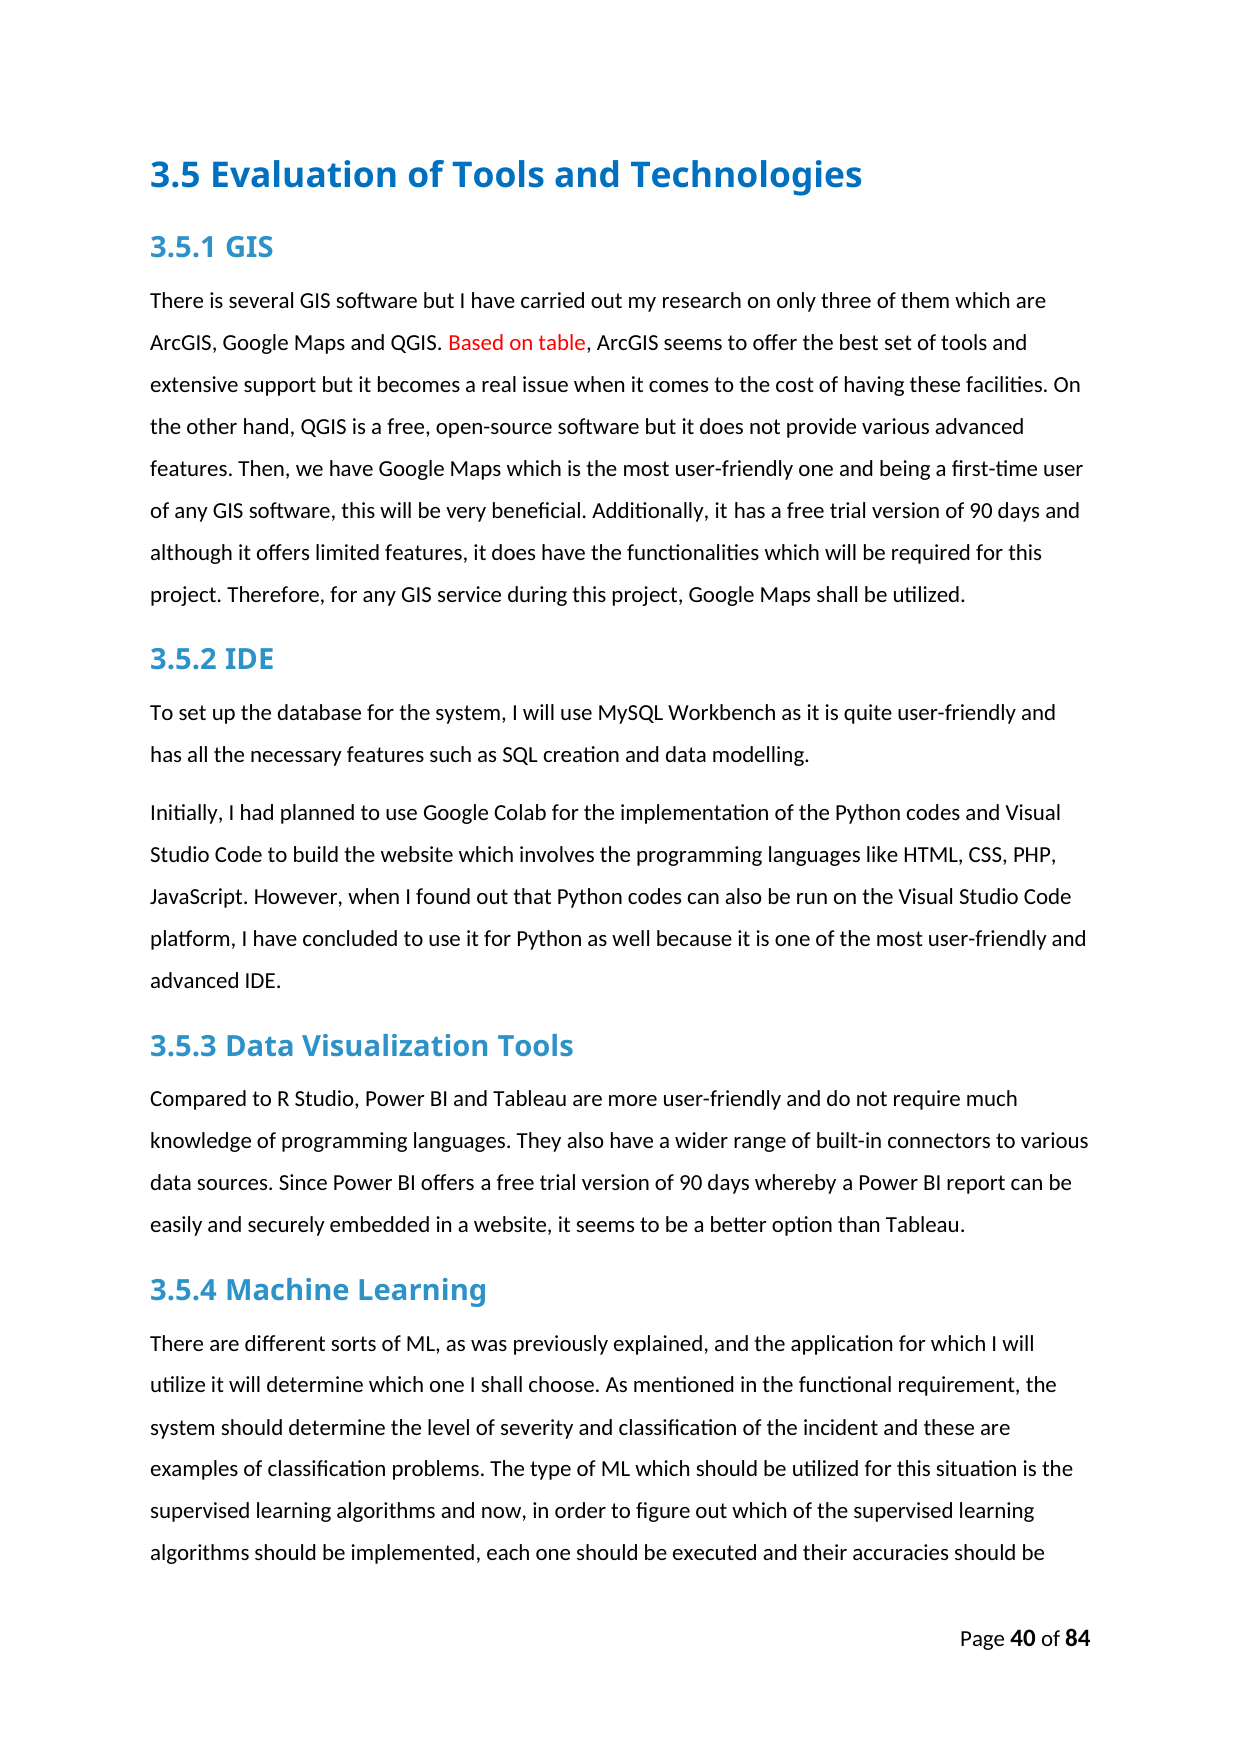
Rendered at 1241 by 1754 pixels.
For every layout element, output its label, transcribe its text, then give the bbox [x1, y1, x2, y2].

subtitle Data Visualization Tools [150, 1025, 1090, 1065]
subtitle GIS [150, 226, 1090, 266]
text To set up the database for the system, I will use MySQL Workbench as it is quite user-friendly and has all the necessary features such as SQL creation and data modelling. [150, 698, 1090, 768]
subtitle IDE [150, 638, 1090, 678]
subtitle Evaluation of Tools and Technologies [150, 150, 1090, 198]
text Compared to R Studio, Power BI and Tableau are more user-friendly and do not require much knowledge of programming languages. They also have a wider range of built-in connectors to various data sources. Since Power BI offers a free trial version of 90 days whereby a Power BI report can be easily and securely embedded in a website, it seems to be a better option than Tableau. [150, 1084, 1090, 1238]
subtitle Machine Learning [150, 1269, 1090, 1309]
text There is several GIS software but I have carried out my research on only three of them which are ArcGIS, Google Maps and QGIS. Based on table, ArcGIS seems to offer the best set of tools and extensive support but it becomes a real issue when it comes to the cost of having these facilities. On the other hand, QGIS is a free, open-source software but it does not provide various advanced features. Then, we have Google Maps which is the most user-friendly one and being a first-time user of any GIS software, this will be very beneficial. Additionally, it has a free trial version of 90 days and although it offers limited features, it does have the functionalities which will be required for this project. Therefore, for any GIS service during this project, Google Maps shall be utilized. [150, 286, 1090, 608]
text Initially, I had planned to use Google Colab for the implementation of the Python codes and Visual Studio Code to build the website which involves the programming languages like HTML, CSS, PHP, JavaScript. However, when I found out that Python codes can also be run on the Visual Studio Code platform, I have concluded to use it for Python as well because it is one of the most user-friendly and advanced IDE. [150, 798, 1090, 994]
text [150, 1329, 1090, 1567]
